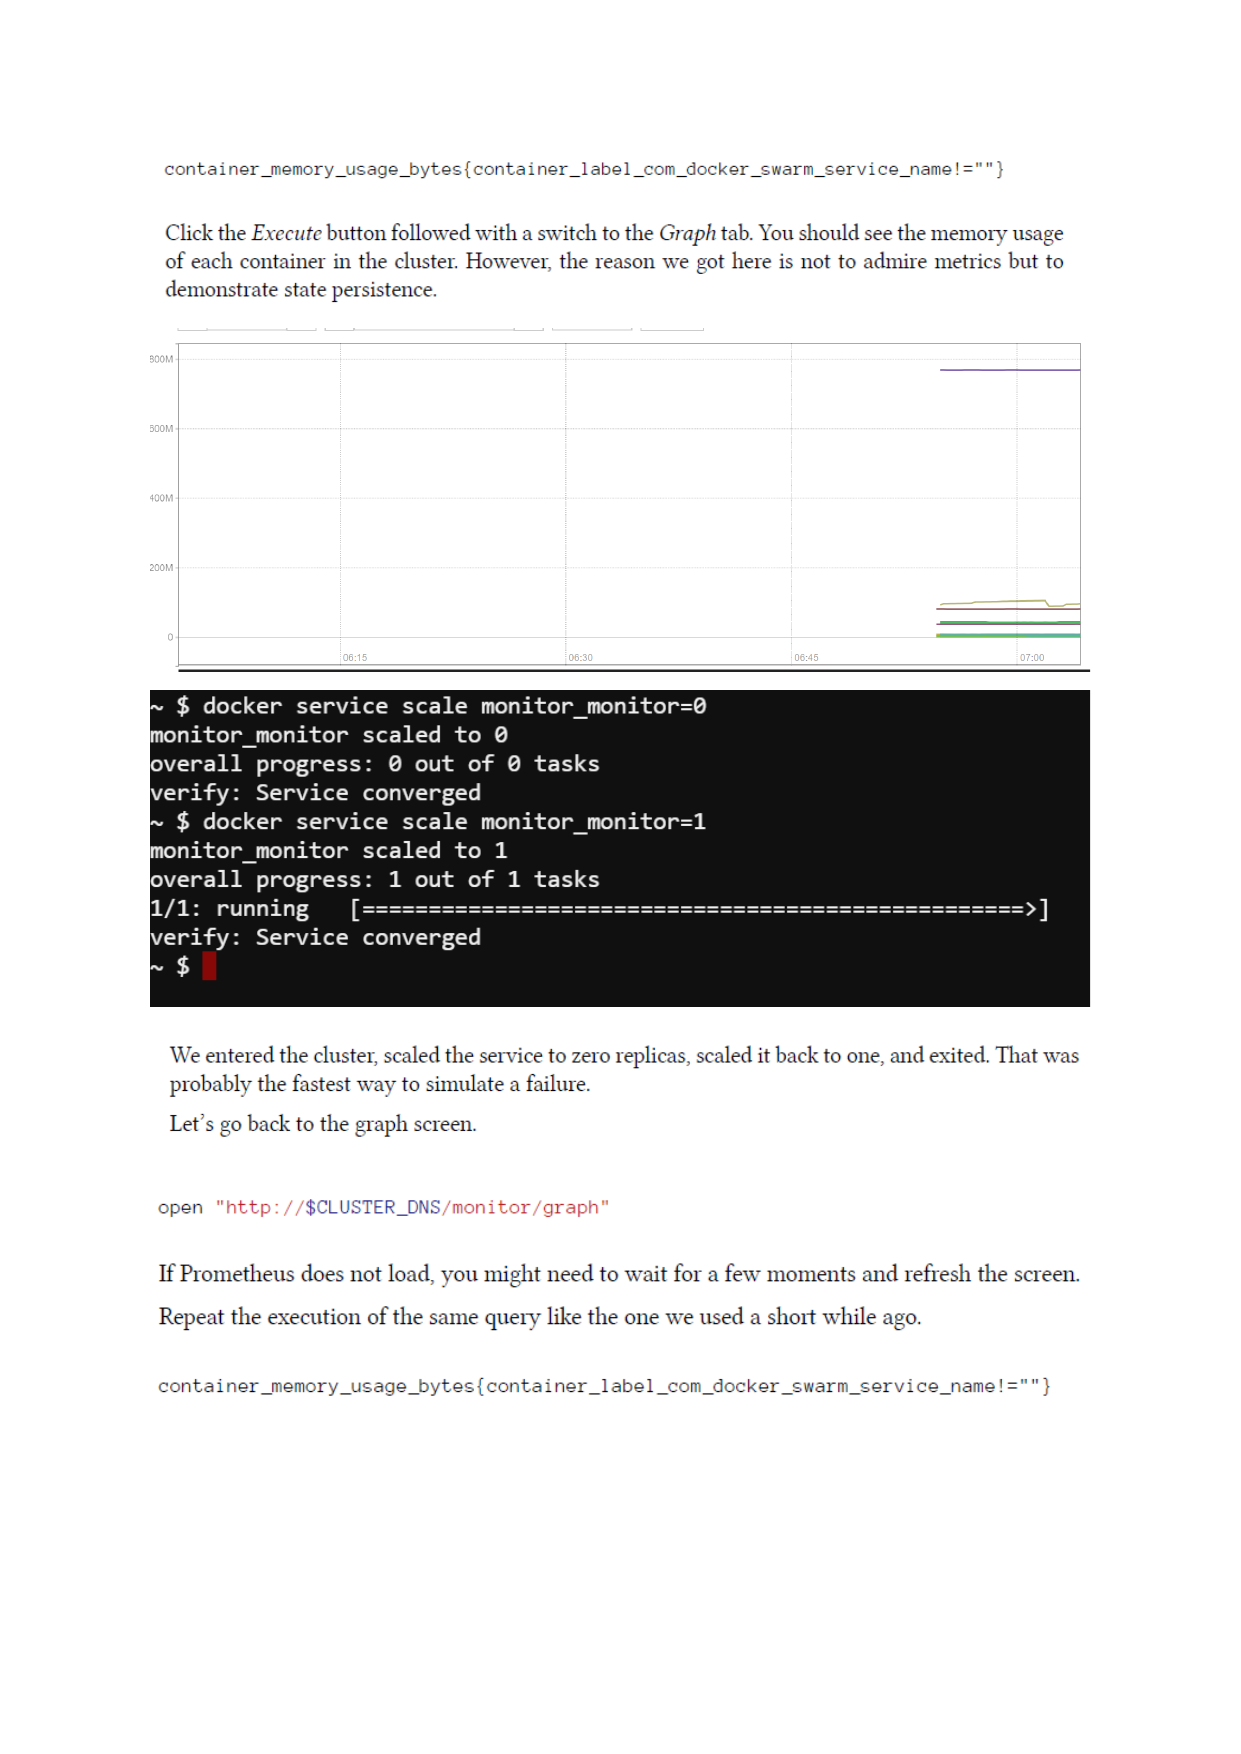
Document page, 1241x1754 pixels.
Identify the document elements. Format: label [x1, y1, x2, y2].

picture [150, 1025, 1091, 1155]
picture [150, 1173, 1091, 1422]
picture [150, 690, 1091, 1007]
picture [150, 150, 1091, 310]
picture [150, 328, 1091, 672]
